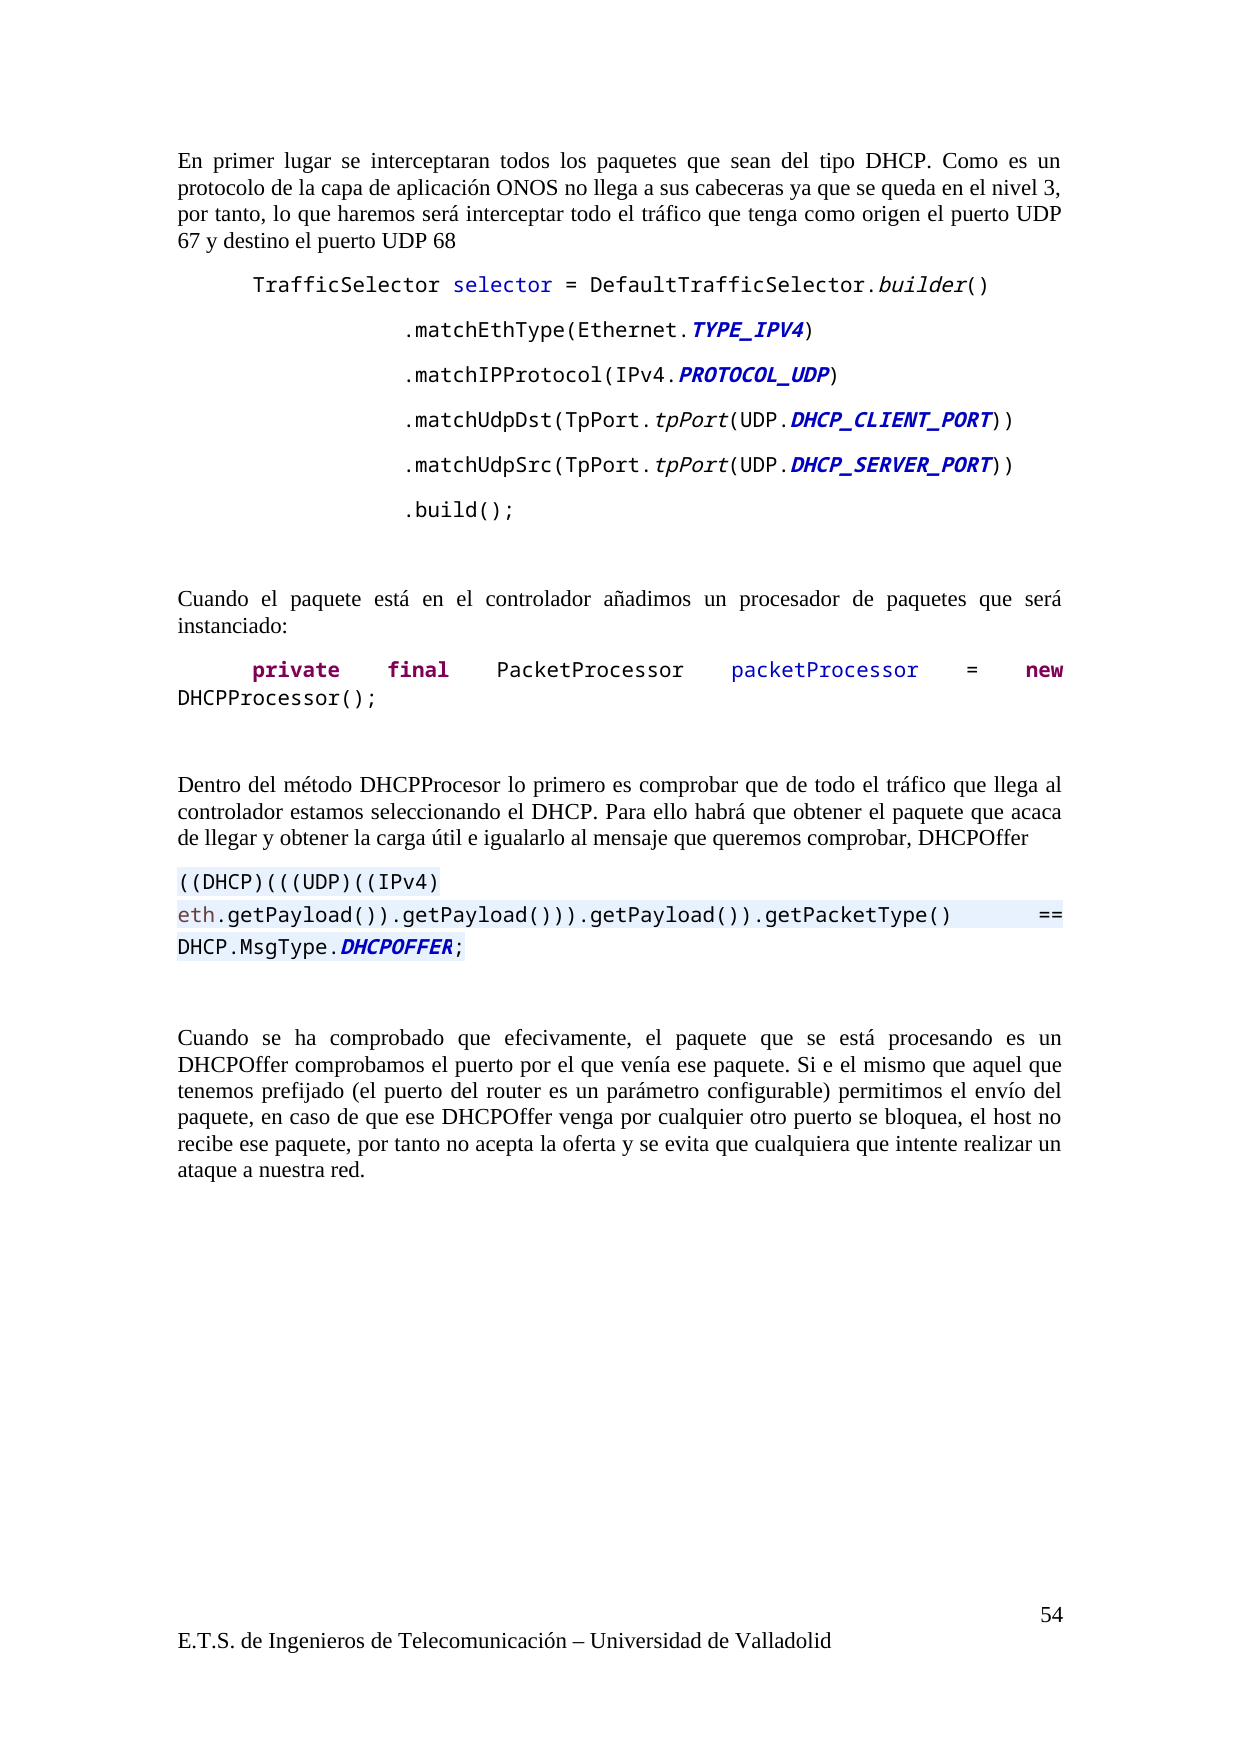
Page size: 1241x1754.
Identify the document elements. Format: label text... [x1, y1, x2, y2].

text .build(); [177, 495, 1063, 524]
text TrafficSelector selector = DefaultTrafficSelector.builder() [177, 270, 1063, 298]
text Cuando el paquete está en el controlador añadimos un procesador de paquetes que será instanciado: [177, 585, 1063, 638]
text Dentro del método DHCPProcesor lo primero es comprobar que de todo el tráfico que llega al controlador estamos seleccionando el DHCP. Para ello habrá que obtener el paquete que acaca de llegar y obtener la carga útil e igualarlo al mensaje que queremos comprobar, DHCPOffer [177, 771, 1063, 850]
text .matchIPProtocol(IPv4.PROTOCOL_UDP) [177, 360, 1063, 388]
text .matchEthType(Ethernet.TYPE_IPV4) [177, 315, 1063, 343]
text En primer lugar se interceptaran todos los paquetes que sean del tipo DHCP. Como es un protocolo de la capa de aplicación ONOS no llega a sus cabeceras ya que se queda en el nivel 3, por tanto, lo que haremos será interceptar todo el tráfico que tenga como origen el puerto UDP 67 y destino el puerto UDP 68 [177, 148, 1063, 253]
text ((DHCP)(((UDP)((IPv4) eth.getPayload()).getPayload())).getPayload()).getPacketType() == DHCP.MsgType.DHCPOFFER; [177, 928, 1063, 961]
text private final PacketProcessor packetProcessor = new DHCPProcessor(); [177, 655, 1063, 712]
text .matchUdpSrc(TpPort.tpPort(UDP.DHCP_SERVER_PORT)) [177, 450, 1063, 478]
text Cuando se ha comprobado que efecivamente, el paquete que se está procesando es un DHCPOffer comprobamos el puerto por el que venía ese paquete. Si e el mismo que aquel que tenemos prefijado (el puerto del router es un parámetro configurable) permitimos el envío del paquete, en caso de que ese DHCPOffer venga por cualquier otro puerto se bloquea, el host no recibe ese paquete, por tanto no acepta la oferta y se evita que cualquiera que intente realizar un ataque a nuestra red. [177, 1024, 1063, 1182]
text .matchUdpDst(TpPort.tpPort(UDP.DHCP_CLIENT_PORT)) [177, 405, 1063, 433]
text ((DHCP)(((UDP)((IPv4) eth.getPayload()).getPayload())).getPayload()).getPacketType() == DHCP.MsgType.DHCPOFFER; [177, 867, 1063, 900]
